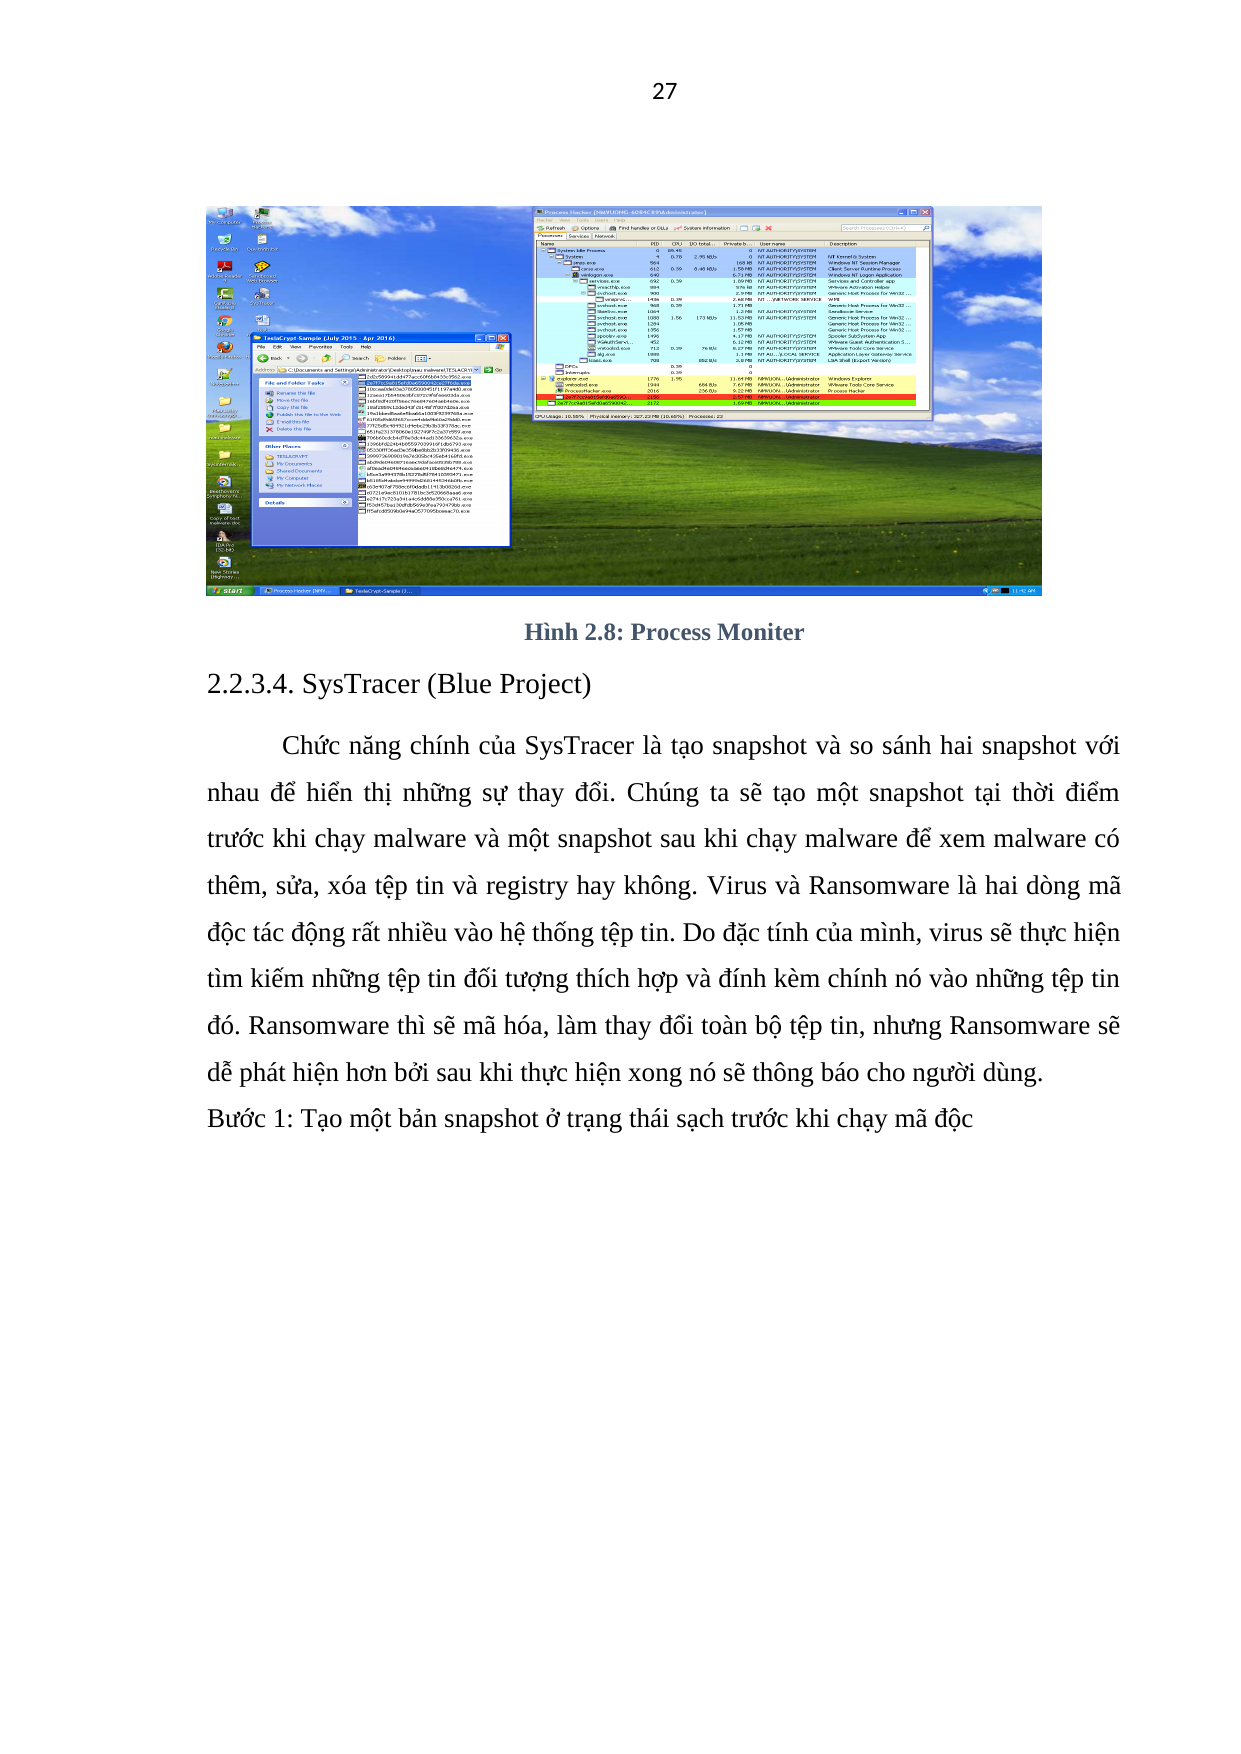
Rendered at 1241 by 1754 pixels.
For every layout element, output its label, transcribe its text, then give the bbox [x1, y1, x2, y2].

text Bước 1: Tạo một bản snapshot ở trạng thái sạch trước khi chạy mã độc [207, 1102, 1122, 1134]
text Chức năng chính của SysTracer là tạo snapshot và so sánh hai snapshot với nhau để hiển thị những sự thay đổi. Chúng ta sẽ tạo một snapshot tại thời điểm trước khi chạy malware và một snapshot sau khi chạy malware để xem malware có thêm, sửa, xóa tệp tin và registry hay không. Virus và Ransomware là hai dòng mã độc tác động rất nhiều vào hệ thống tệp tin. Do đặc tính của mình, virus sẽ thực hiện tìm kiếm những tệp tin đối tượng thích hợp và đính kèm chính nó vào những tệp tin đó. Ransomware thì sẽ mã hóa, làm thay đổi toàn bộ tệp tin, nhưng Ransomware sẽ dễ phát hiện hơn bởi sau khi thực hiện xong nó sẽ thông báo cho người dùng. [207, 729, 1122, 1087]
text 2.2.3.4. SysTracer (Blue Project) [207, 666, 1122, 700]
picture [206, 206, 1042, 596]
